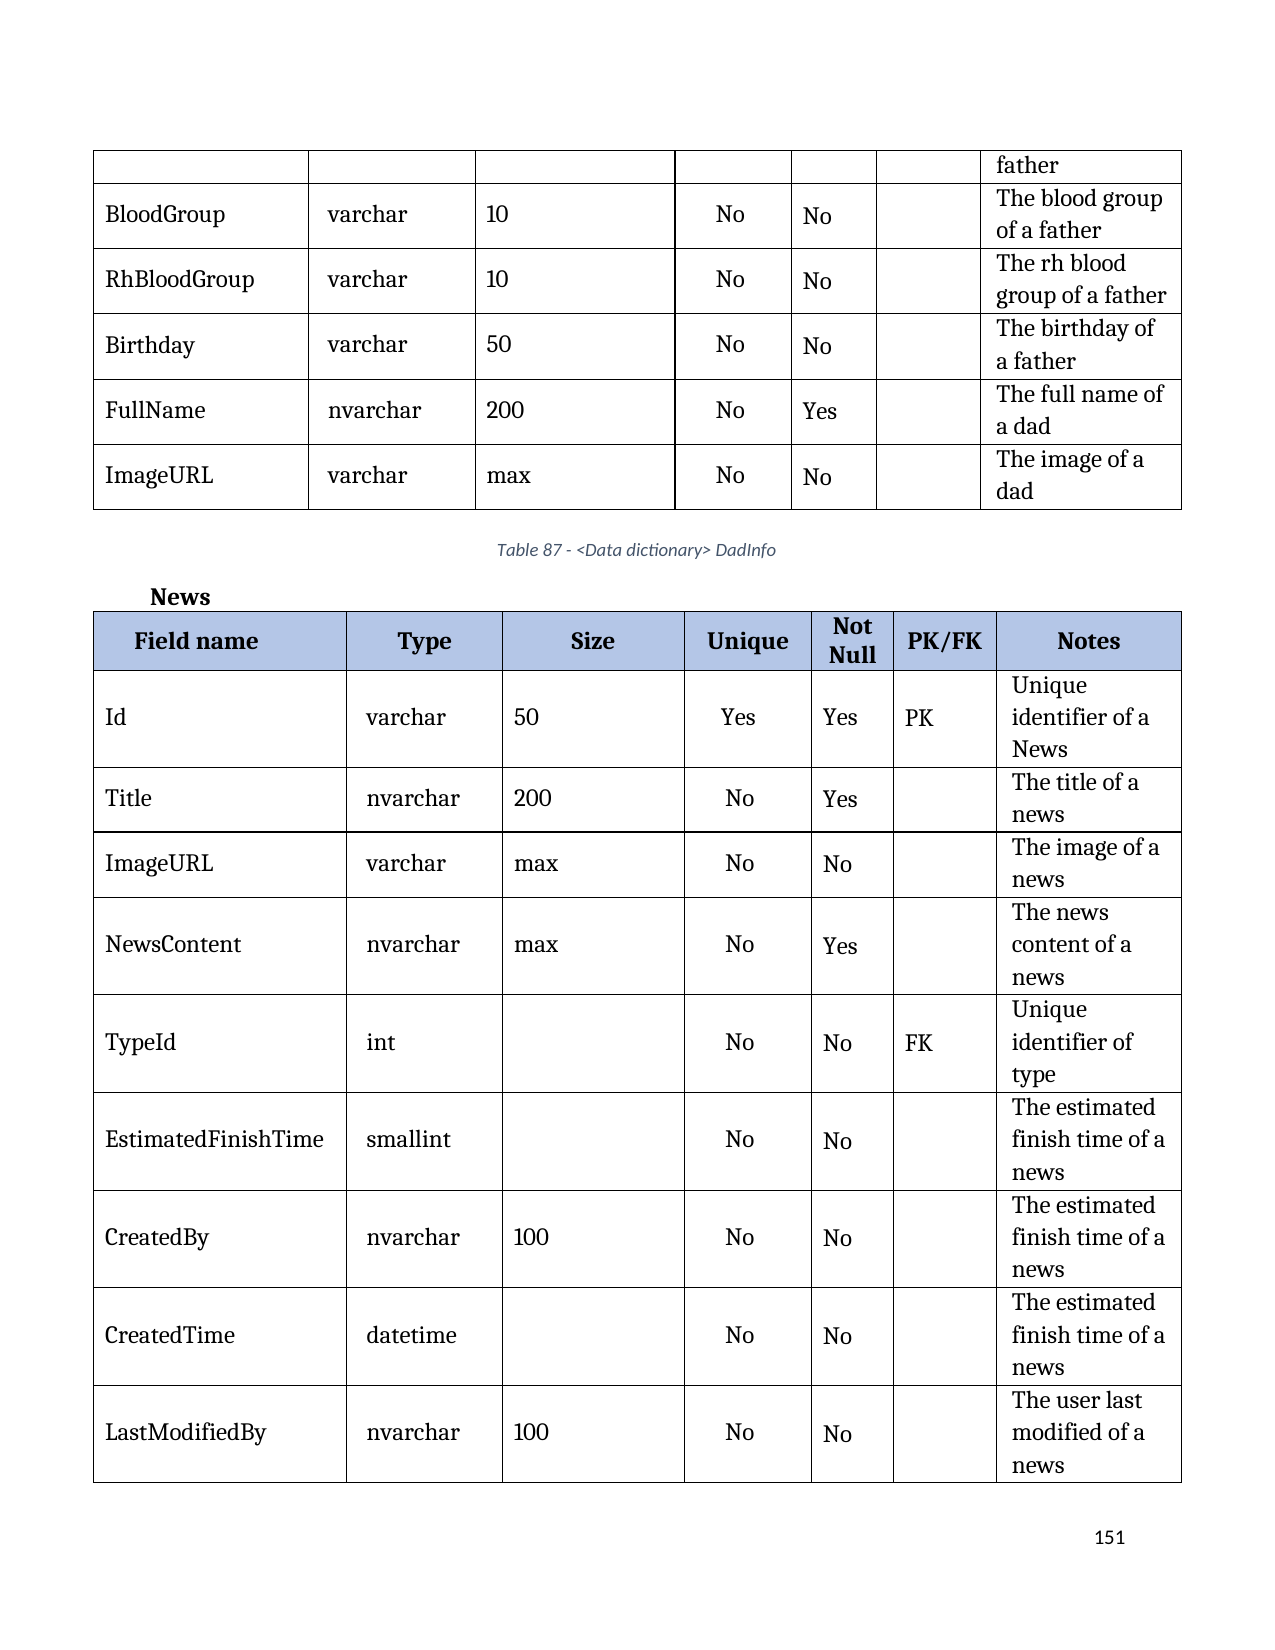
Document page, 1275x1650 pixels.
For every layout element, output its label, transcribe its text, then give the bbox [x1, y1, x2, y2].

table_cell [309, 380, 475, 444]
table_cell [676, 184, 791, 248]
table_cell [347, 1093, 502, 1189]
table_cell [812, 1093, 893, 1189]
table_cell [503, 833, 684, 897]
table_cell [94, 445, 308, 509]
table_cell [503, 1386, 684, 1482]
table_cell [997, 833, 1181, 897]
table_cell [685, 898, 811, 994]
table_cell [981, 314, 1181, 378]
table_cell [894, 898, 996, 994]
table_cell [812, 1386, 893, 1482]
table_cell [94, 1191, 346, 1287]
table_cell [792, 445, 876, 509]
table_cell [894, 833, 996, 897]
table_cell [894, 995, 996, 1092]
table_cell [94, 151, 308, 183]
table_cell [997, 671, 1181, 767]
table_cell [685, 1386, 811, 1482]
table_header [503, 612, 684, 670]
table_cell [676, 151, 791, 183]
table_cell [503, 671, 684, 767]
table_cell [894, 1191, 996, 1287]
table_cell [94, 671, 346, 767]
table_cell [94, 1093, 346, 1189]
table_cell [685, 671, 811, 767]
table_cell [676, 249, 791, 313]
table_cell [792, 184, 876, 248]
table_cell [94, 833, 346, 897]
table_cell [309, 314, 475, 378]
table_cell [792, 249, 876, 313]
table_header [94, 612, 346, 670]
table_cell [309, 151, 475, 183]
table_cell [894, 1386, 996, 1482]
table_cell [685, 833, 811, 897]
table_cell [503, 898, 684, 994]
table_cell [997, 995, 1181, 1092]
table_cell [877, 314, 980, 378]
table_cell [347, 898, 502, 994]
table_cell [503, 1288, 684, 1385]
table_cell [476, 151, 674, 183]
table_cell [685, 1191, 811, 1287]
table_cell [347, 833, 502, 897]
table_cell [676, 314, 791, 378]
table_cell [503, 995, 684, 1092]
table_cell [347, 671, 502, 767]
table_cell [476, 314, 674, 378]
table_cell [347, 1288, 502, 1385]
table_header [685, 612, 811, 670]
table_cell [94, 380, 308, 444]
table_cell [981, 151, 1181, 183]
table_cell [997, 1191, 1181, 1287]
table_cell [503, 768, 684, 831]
text News [150, 582, 1125, 611]
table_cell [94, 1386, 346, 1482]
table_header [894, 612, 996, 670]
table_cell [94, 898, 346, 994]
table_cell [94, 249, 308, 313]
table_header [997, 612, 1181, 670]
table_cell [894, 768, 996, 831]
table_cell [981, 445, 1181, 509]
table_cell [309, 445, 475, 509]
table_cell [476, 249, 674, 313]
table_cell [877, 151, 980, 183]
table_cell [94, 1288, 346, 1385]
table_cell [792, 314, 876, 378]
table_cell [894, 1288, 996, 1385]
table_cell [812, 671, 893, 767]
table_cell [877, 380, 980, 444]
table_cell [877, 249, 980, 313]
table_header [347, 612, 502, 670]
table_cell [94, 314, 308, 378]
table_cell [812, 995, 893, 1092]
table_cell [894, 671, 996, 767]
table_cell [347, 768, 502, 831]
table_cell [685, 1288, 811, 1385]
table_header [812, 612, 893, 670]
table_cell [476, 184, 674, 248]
text Table 87 - <Data dictionary> DadInfo [150, 539, 1125, 562]
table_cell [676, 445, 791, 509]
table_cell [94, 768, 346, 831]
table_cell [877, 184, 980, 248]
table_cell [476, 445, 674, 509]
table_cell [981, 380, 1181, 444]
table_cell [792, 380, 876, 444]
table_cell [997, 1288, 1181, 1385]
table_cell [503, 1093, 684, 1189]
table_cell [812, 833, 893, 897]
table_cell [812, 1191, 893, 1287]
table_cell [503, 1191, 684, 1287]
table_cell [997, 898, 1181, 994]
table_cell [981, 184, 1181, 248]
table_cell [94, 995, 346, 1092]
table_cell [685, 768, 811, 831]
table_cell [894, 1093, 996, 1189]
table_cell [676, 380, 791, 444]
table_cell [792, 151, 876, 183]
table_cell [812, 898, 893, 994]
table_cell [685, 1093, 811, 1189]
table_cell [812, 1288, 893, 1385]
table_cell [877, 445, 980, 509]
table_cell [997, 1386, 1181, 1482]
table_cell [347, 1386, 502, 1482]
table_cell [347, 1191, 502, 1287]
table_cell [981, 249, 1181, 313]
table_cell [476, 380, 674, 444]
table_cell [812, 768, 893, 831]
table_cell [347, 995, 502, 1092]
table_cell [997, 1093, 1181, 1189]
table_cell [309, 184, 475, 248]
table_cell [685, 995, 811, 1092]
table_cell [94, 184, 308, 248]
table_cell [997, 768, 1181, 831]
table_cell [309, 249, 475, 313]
